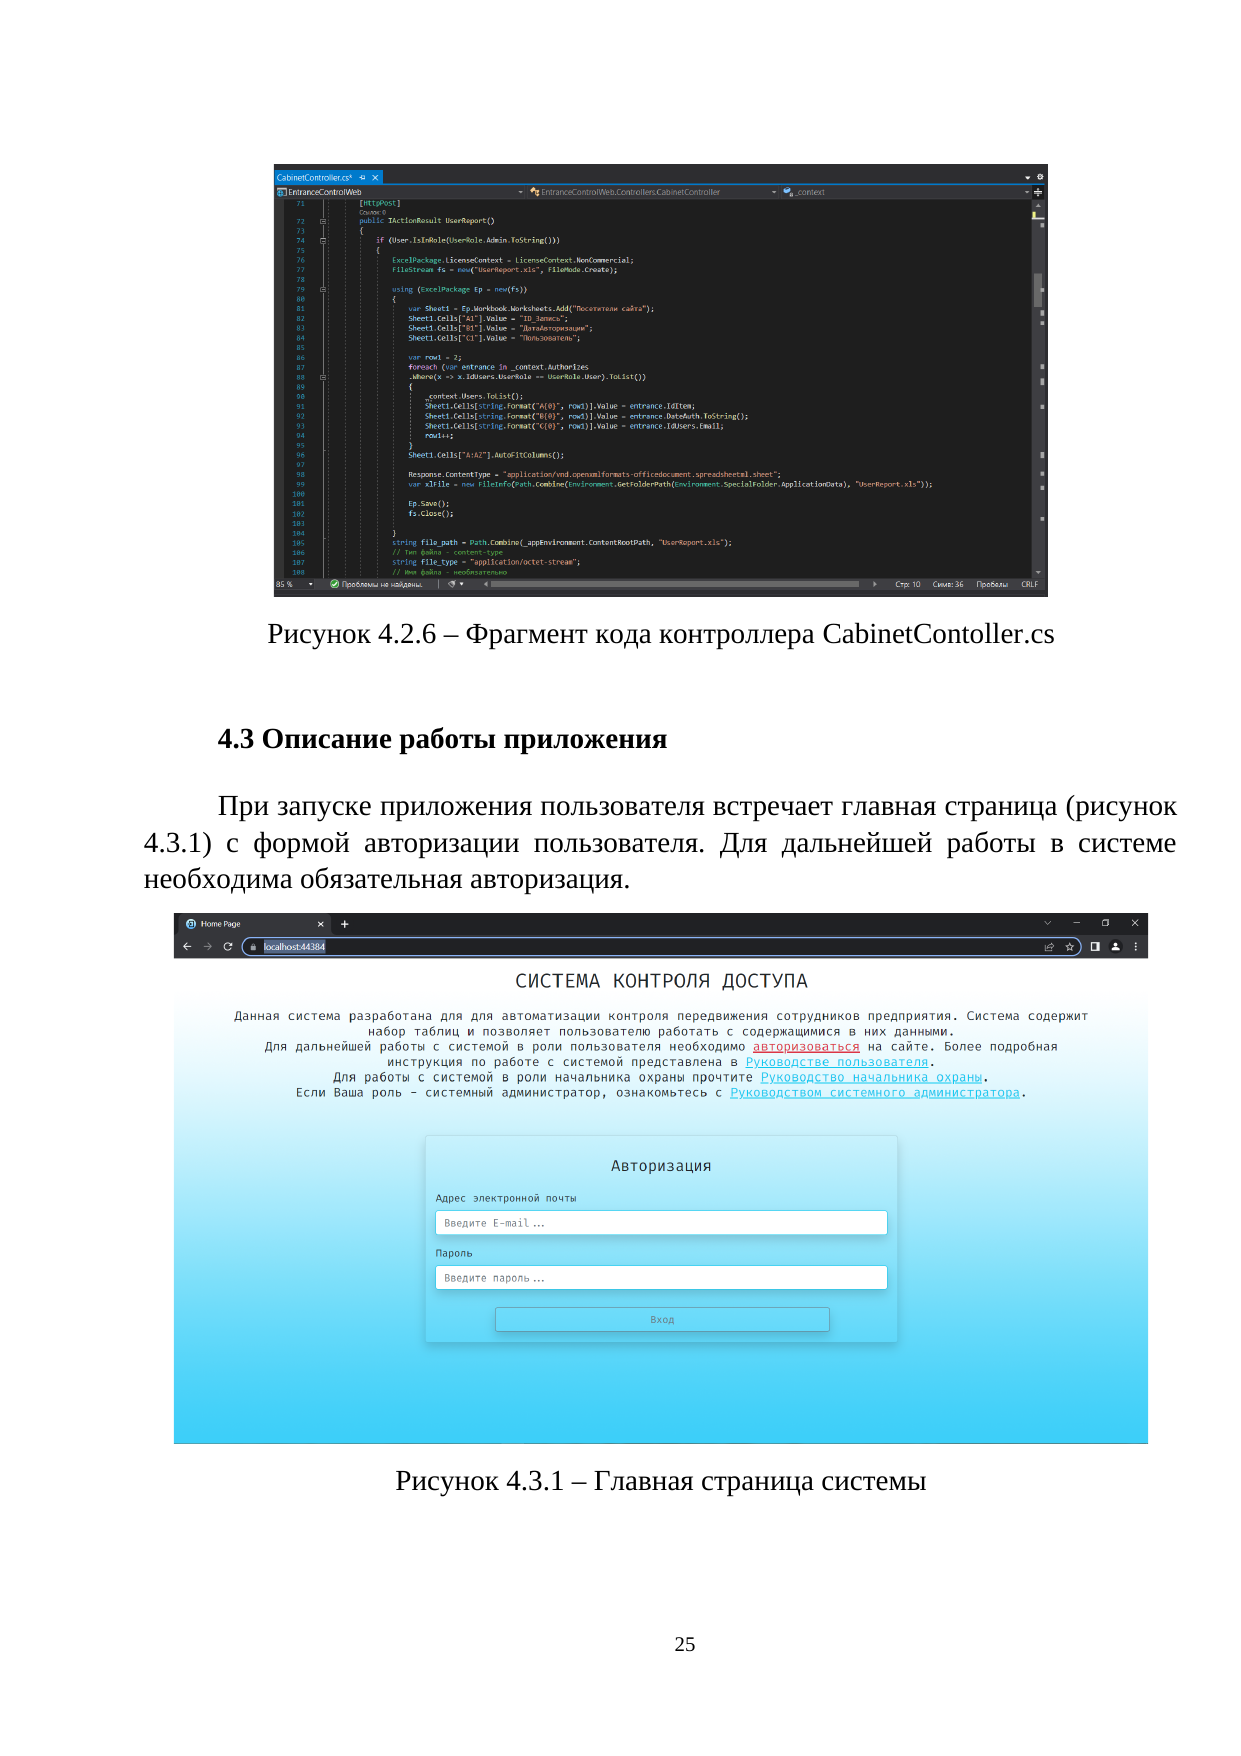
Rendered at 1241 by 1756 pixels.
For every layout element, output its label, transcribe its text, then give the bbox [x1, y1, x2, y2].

text Рисунок 4.2.6 – Фрагмент кода контроллера CabinetContoller.cs [144, 616, 1178, 649]
picture [273, 164, 1048, 597]
text Рисунок 4.3.1 – Главная страница системы [144, 1463, 1178, 1496]
picture [173, 913, 1149, 1444]
text При запуске приложения пользователя встречает главная страница (рисунок 4.3.1) с формой авторизации пользователя. Для дальнейшей работы в системе необходима обязательная авторизация. [144, 788, 1178, 894]
text 4.3 Описание работы приложения [144, 721, 1178, 755]
